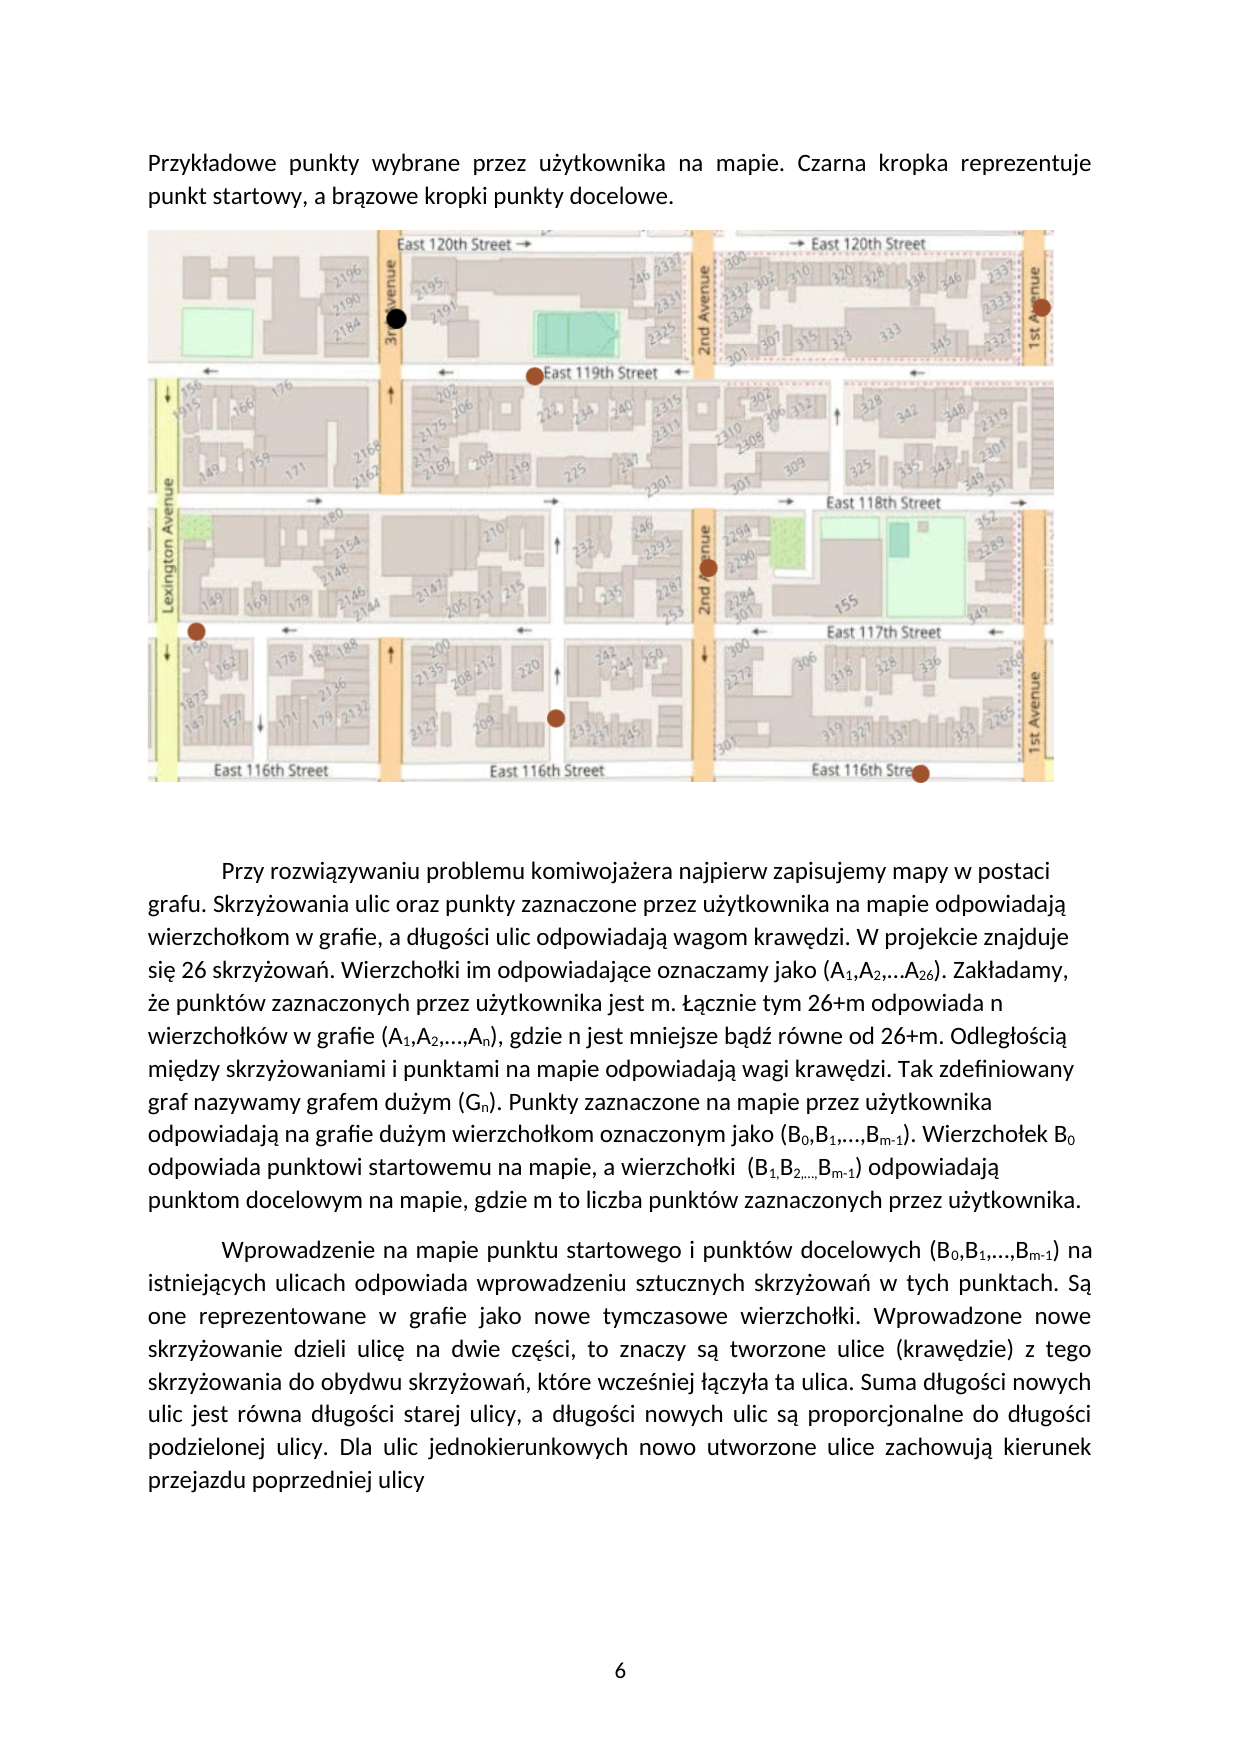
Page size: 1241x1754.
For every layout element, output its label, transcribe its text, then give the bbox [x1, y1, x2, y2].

text Wprowadzenie na mapie punktu startowego i punktów docelowych (B0,B1,…,Bm-1) na istniejących ulicach odpowiada wprowadzeniu sztucznych skrzyżowań w tych punktach. Są one reprezentowane w grafie jako nowe tymczasowe wierzchołki. Wprowadzone nowe skrzyżowanie dzieli ulicę na dwie części, to znaczy są tworzone ulice (krawędzie) z tego skrzyżowania do obydwu skrzyżowań, które wcześniej łączyła ta ulica. Suma długości nowych ulic jest równa długości starej ulicy, a długości nowych ulic są proporcjonalne do długości podzielonej ulicy. Dla ulic jednokierunkowych nowo utworzone ulice zachowują kierunek przejazdu poprzedniej ulicy [148, 1234, 1093, 1495]
text Przykładowe punkty wybrane przez użytkownika na mapie. Czarna kropka reprezentuje punkt startowy, a brązowe kropki punkty docelowe. [148, 148, 1093, 211]
picture [147, 230, 1056, 787]
text Przy rozwiązywaniu problemu komiwojażera najpierw zapisujemy mapy w postaci grafu. Skrzyżowania ulic oraz punkty zaznaczone przez użytkownika na mapie odpowiadają wierzchołkom w grafie, a długości ulic odpowiadają wagom krawędzi. W projekcie znajduje się 26 skrzyżowań. Wierzchołki im odpowiadające oznaczamy jako (A1,A2,…A26). Zakładamy, że punktów zaznaczonych przez użytkownika jest m. Łącznie tym 26+m odpowiada n wierzchołków w grafie (A1,A2,…,An), gdzie n jest mniejsze bądź równe od 26+m. Odległością między skrzyżowaniami i punktami na mapie odpowiadają wagi krawędzi. Tak zdefiniowany graf nazywamy grafem dużym (Gn). Punkty zaznaczone na mapie przez użytkownika odpowiadają na grafie dużym wierzchołkom oznaczonym jako (B0,B1,…,Bm-1). Wierzchołek B0 odpowiada punktowi startowemu na mapie, a wierzchołki (B1,B2,…,Bm-1) odpowiadają punktom docelowym na mapie, gdzie m to liczba punktów zaznaczonych przez użytkownika. [148, 855, 1093, 1215]
